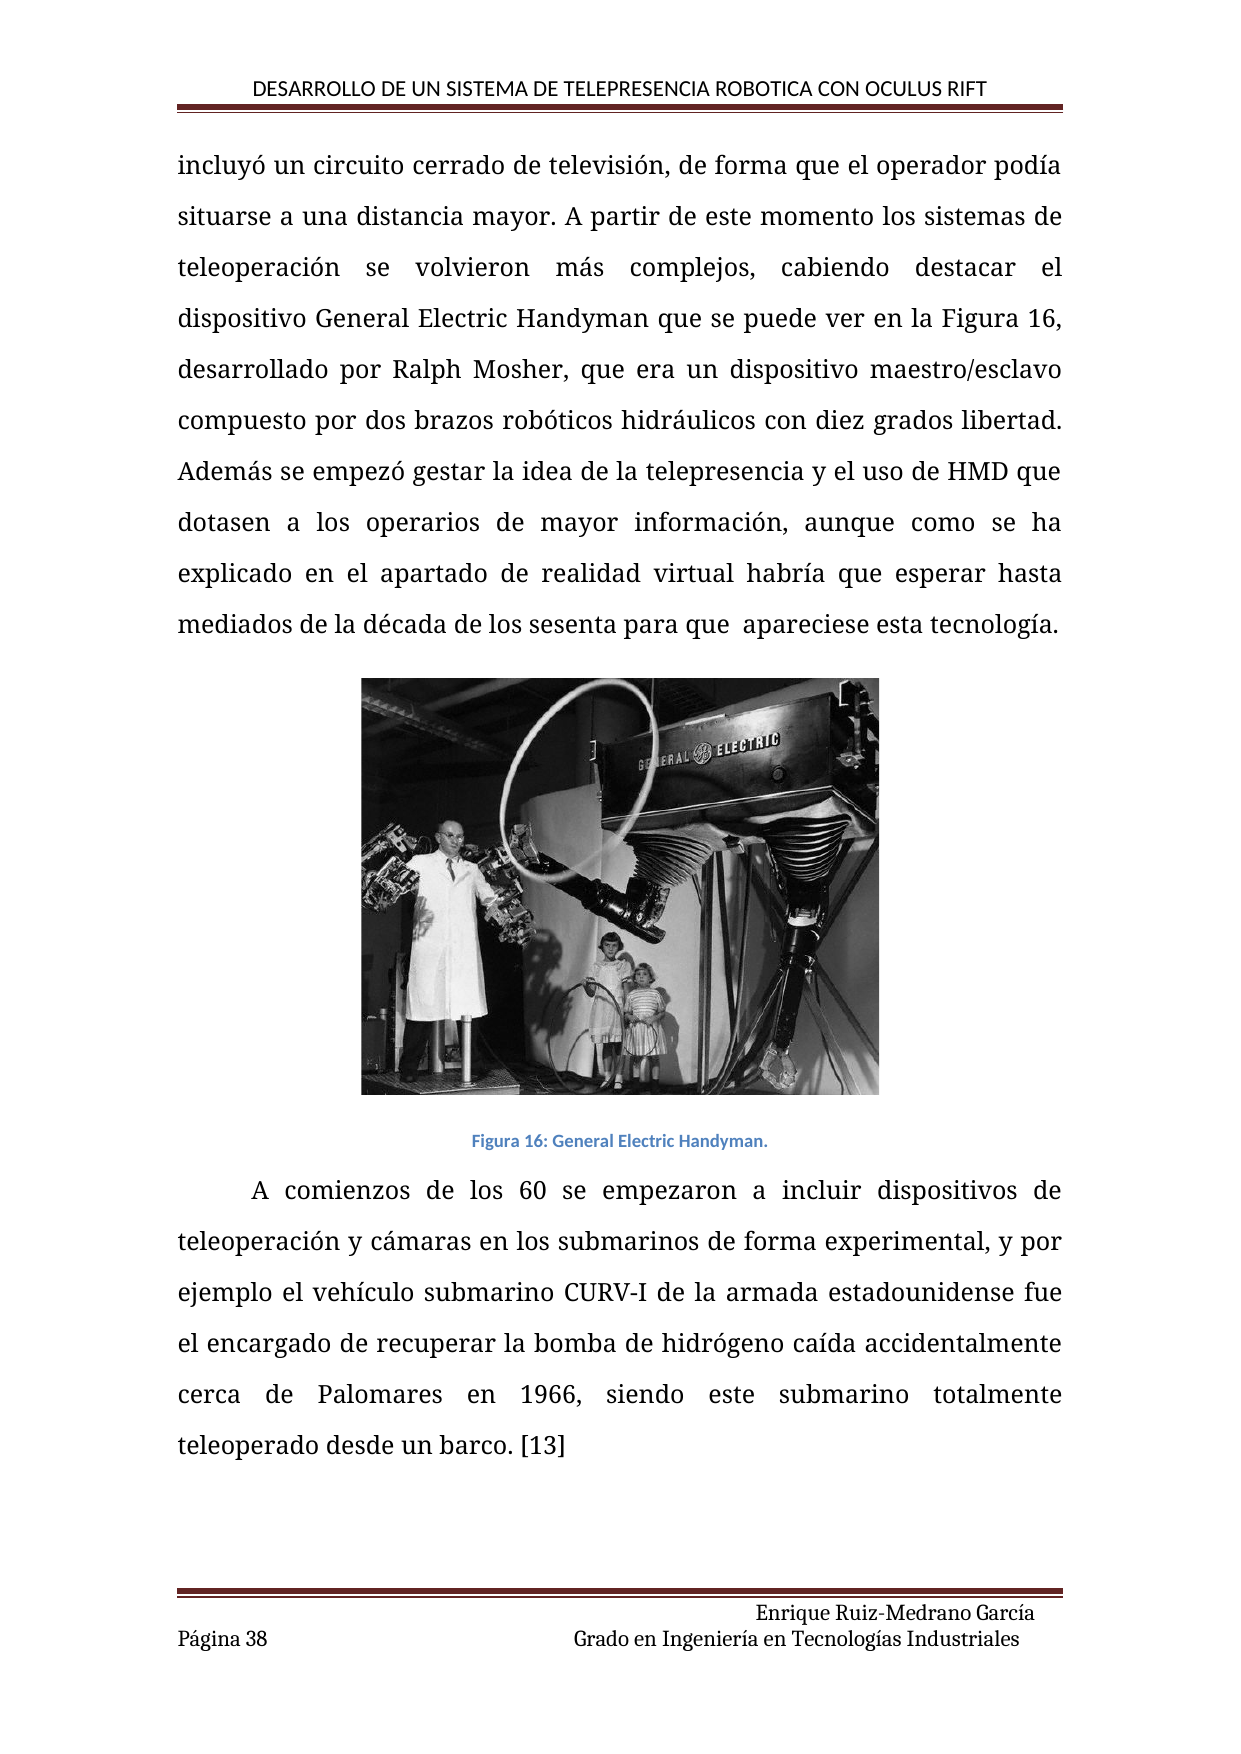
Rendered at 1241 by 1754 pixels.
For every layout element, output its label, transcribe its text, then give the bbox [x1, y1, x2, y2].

text A comienzos de los 60 se empezaron a incluir dispositivos de teleoperación y cámaras en los submarinos de forma experimental, y por ejemplo el vehículo submarino CURV-I de la armada estadounidense fue el encargado de recuperar la bomba de hidrógeno caída accidentalmente cerca de Palomares en 1966, siendo este submarino totalmente teleoperado desde un barco. [177, 1173, 1063, 1462]
picture [361, 678, 880, 1095]
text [177, 148, 1063, 641]
